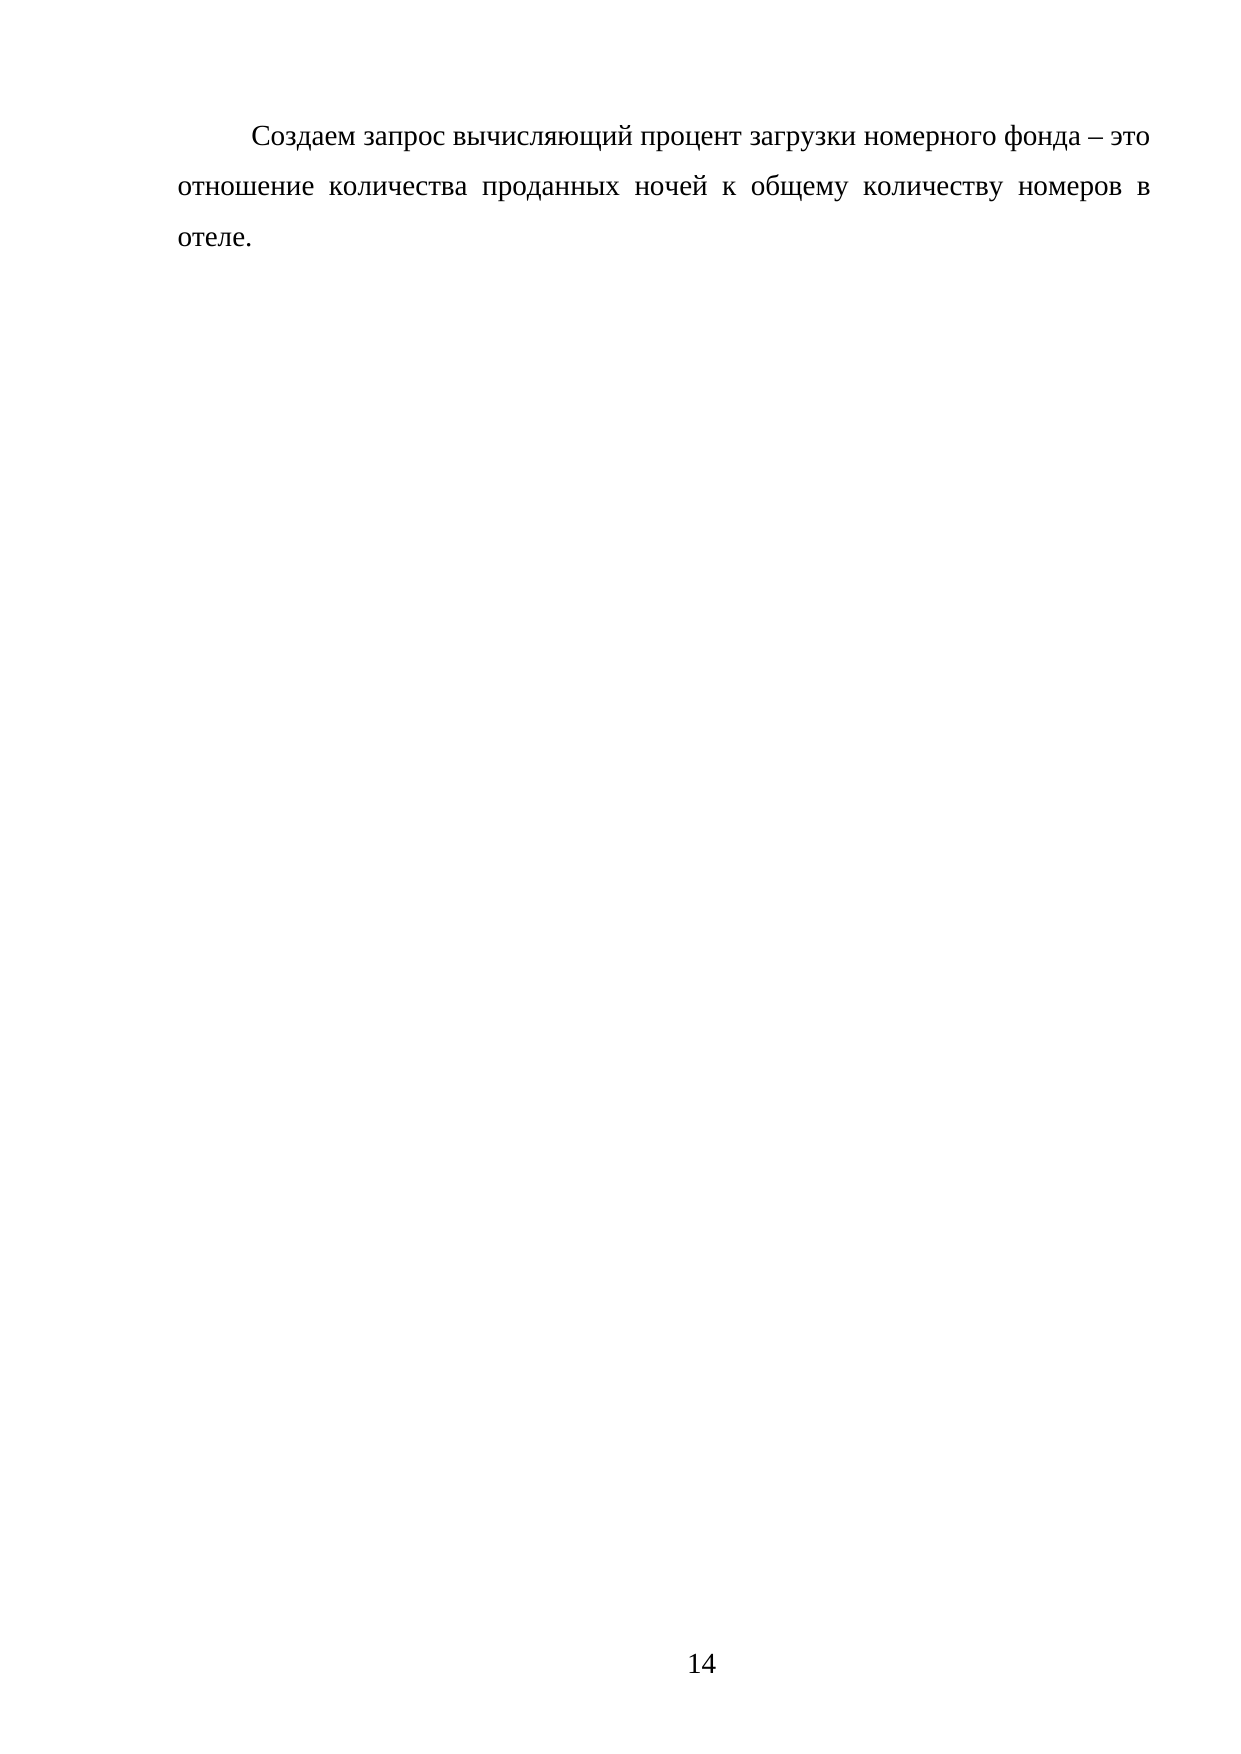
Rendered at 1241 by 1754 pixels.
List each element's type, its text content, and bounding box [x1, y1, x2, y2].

text Создаем запрос вычисляющий процент загрузки номерного фонда – это отношение количества проданных ночей к общему количеству номеров в отеле. [177, 118, 1152, 252]
